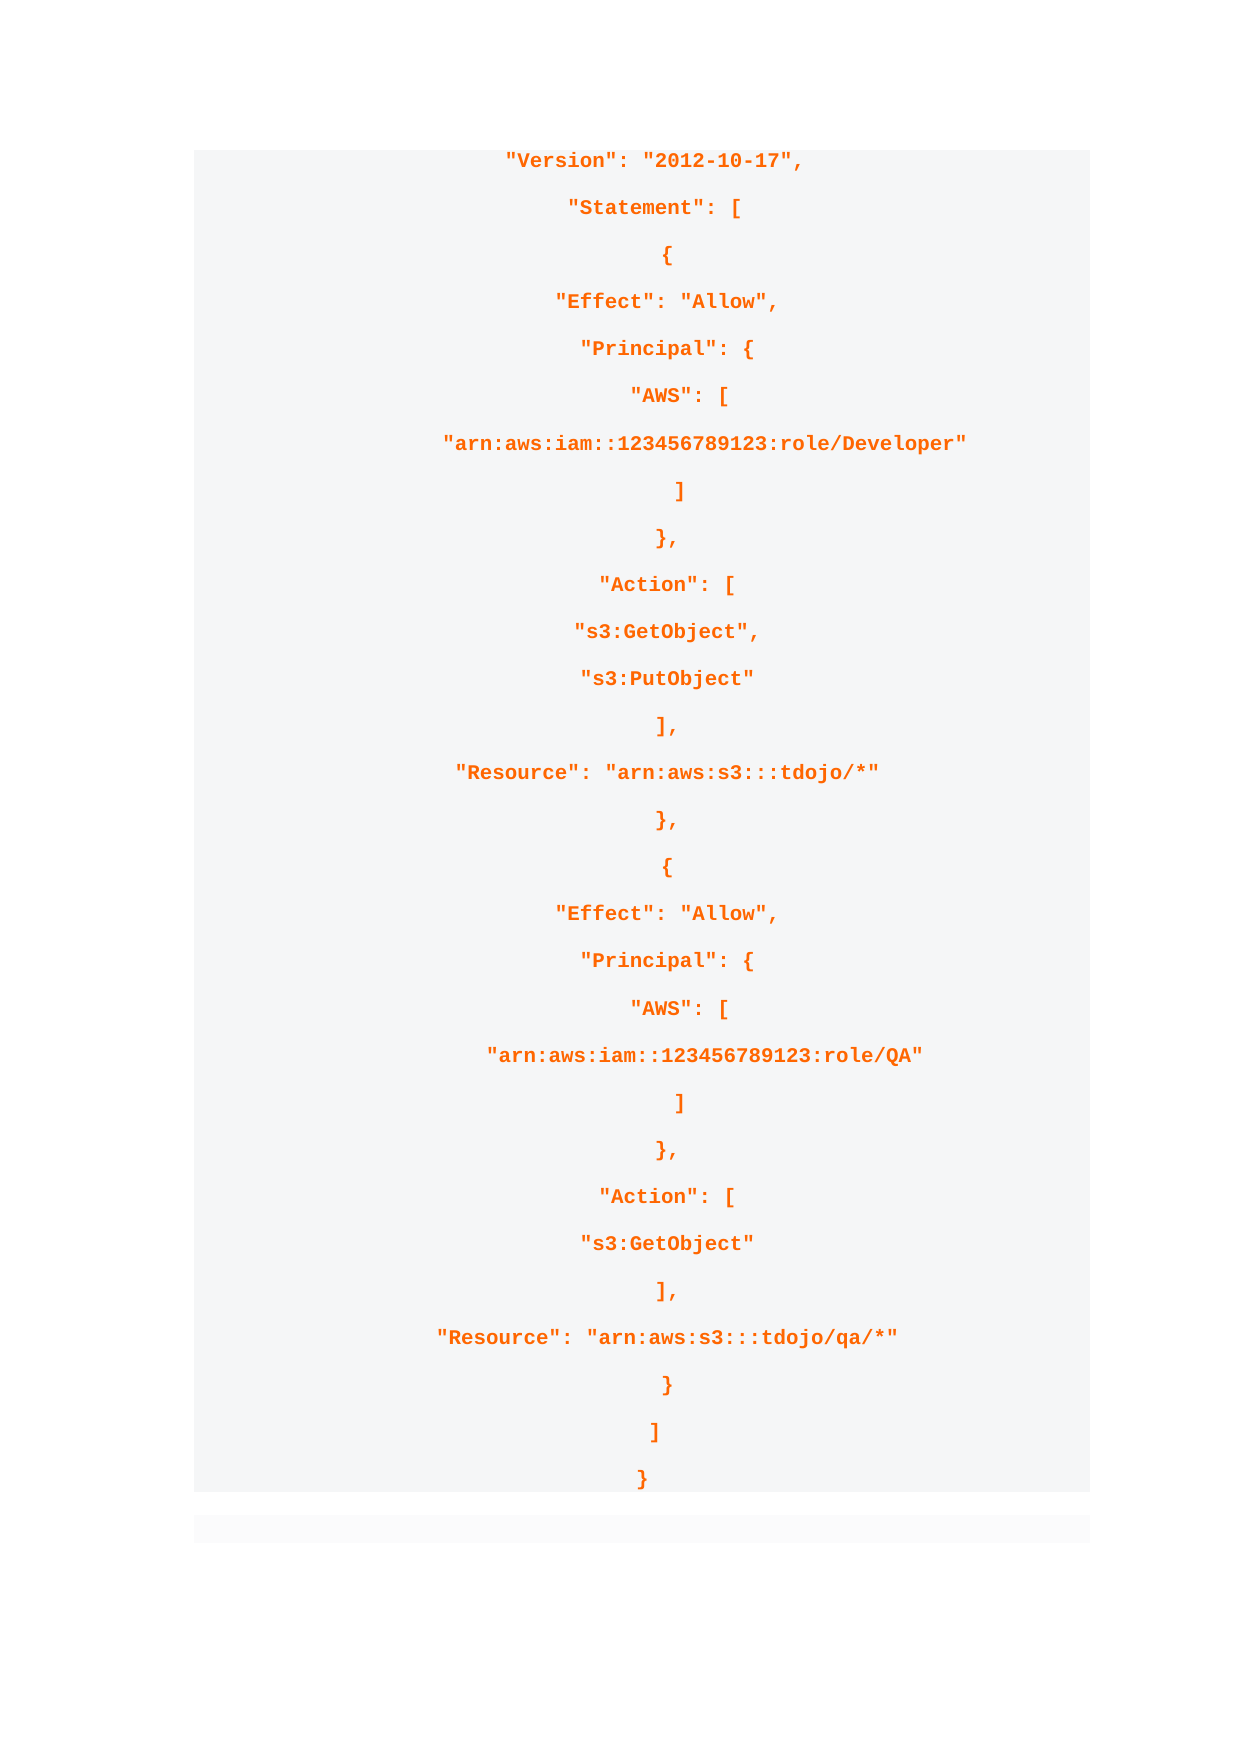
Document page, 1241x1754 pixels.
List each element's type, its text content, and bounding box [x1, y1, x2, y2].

text }, [194, 527, 1090, 550]
text "Statement": [ [194, 197, 1090, 221]
text "Version": "2012-10-17", [194, 150, 1090, 174]
text "Principal": { [194, 338, 1090, 362]
text "AWS": [ [194, 997, 1090, 1021]
text } [194, 1374, 1090, 1398]
text "Resource": "arn:aws:s3:::tdojo/qa/*" [194, 1327, 1090, 1351]
text }, [194, 809, 1090, 833]
text "Effect": "Allow", [194, 291, 1090, 315]
text ], [194, 715, 1090, 739]
text "arn:aws:iam::123456789123:role/QA" [194, 1044, 1090, 1068]
text "arn:aws:iam::123456789123:role/Developer" [194, 432, 1090, 456]
text "s3:GetObject", [194, 621, 1090, 644]
text "Action": [ [194, 574, 1090, 597]
text }, [194, 1139, 1090, 1162]
text "Effect": "Allow", [194, 903, 1090, 927]
text "AWS": [ [194, 385, 1090, 409]
text ] [194, 1092, 1090, 1115]
text "Resource": "arn:aws:s3:::tdojo/*" [194, 762, 1090, 786]
text ] [194, 479, 1090, 503]
text { [194, 856, 1090, 880]
text ], [194, 1280, 1090, 1304]
text { [194, 244, 1090, 268]
text "Principal": { [194, 950, 1090, 974]
text ] [194, 1421, 1090, 1445]
text "Action": [ [194, 1186, 1090, 1209]
text "s3:GetObject" [194, 1233, 1090, 1257]
text } [194, 1468, 1090, 1492]
text "s3:PutObject" [194, 668, 1090, 692]
